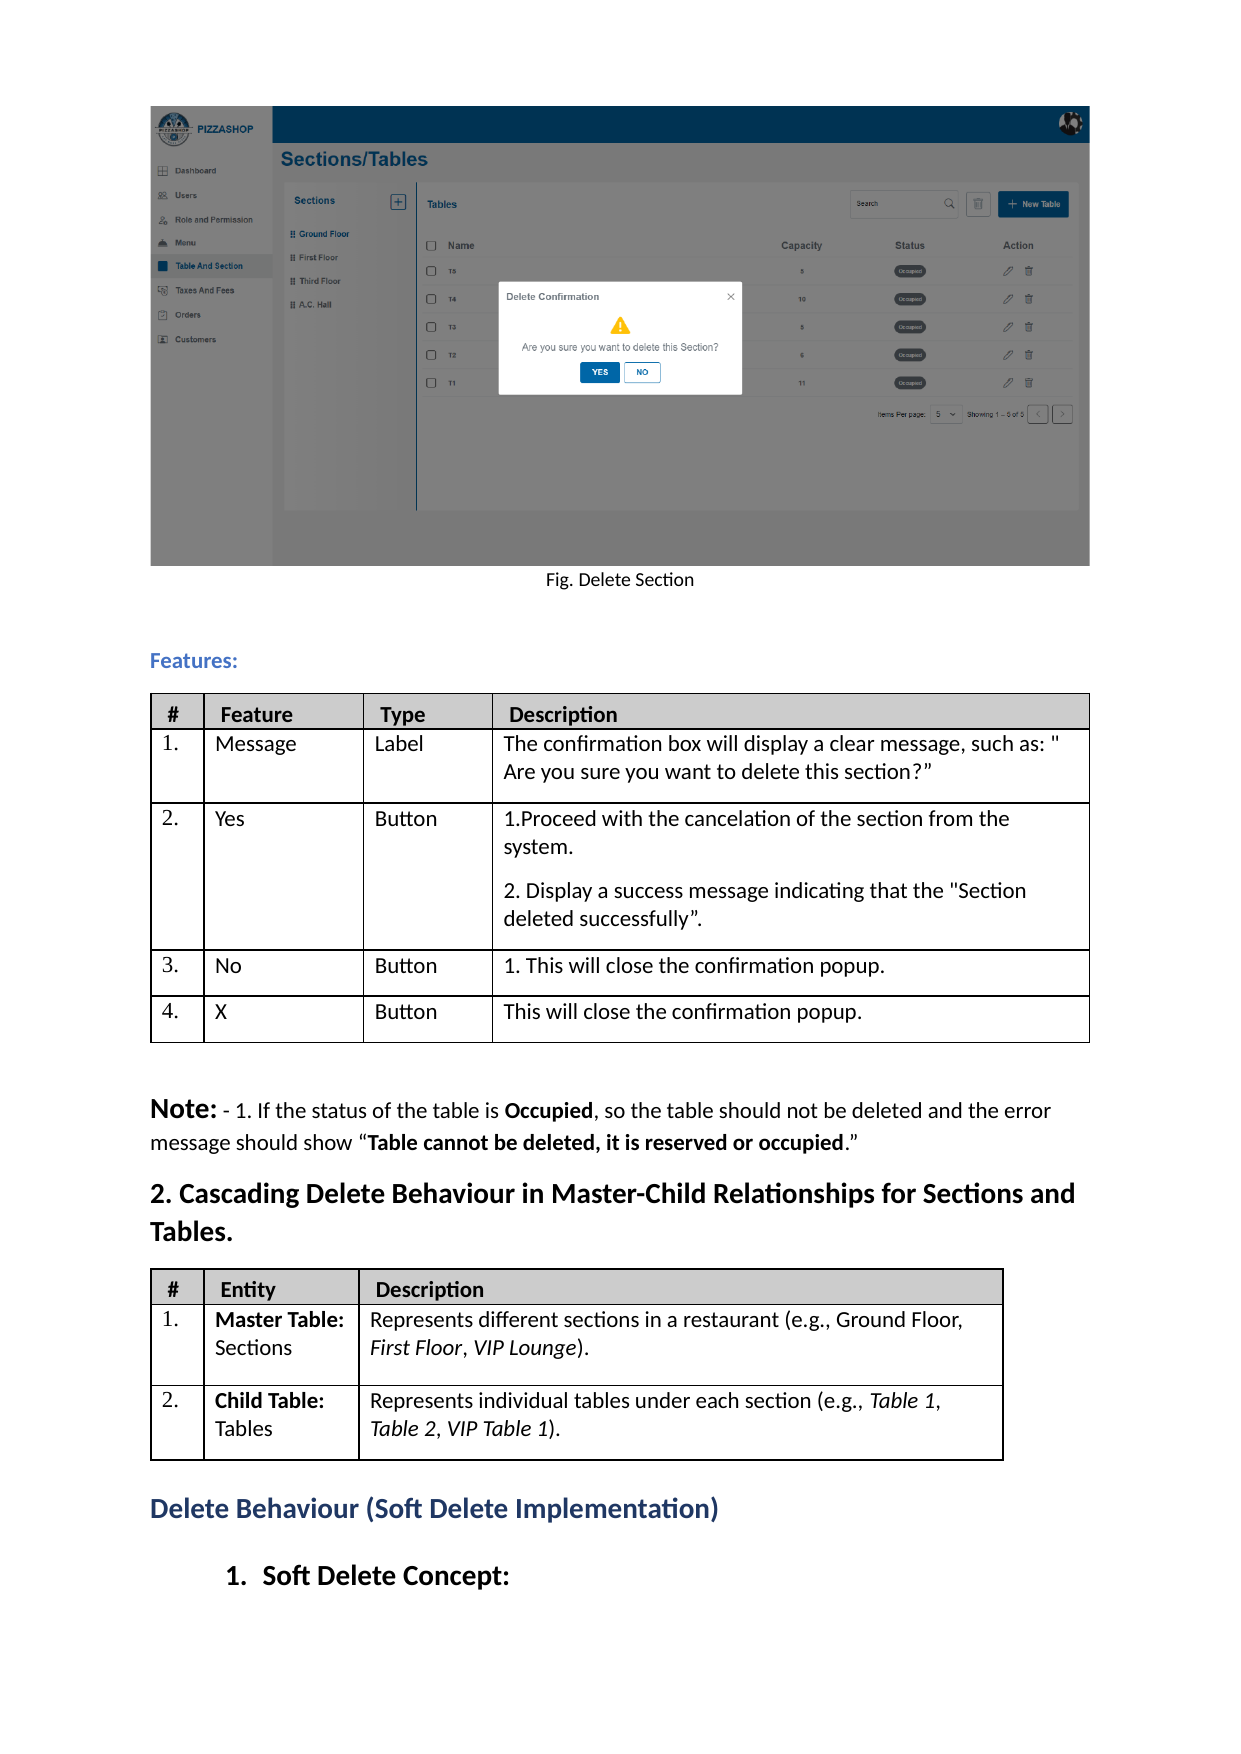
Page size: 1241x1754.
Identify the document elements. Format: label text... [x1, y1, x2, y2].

text Fig. Delete Section [150, 566, 1090, 592]
table_header Type [364, 694, 492, 728]
table_cell 4. [152, 997, 203, 1042]
table_cell 1.Proceed with the cancelation of the section from the system. 2. Display a success message indicating that the "Section deleted successfully”. [493, 804, 1089, 949]
table_cell 2. [152, 1386, 203, 1459]
table_cell Represents individual tables under each section (e.g., Table 1, Table 2, VIP Table 1). [360, 1386, 1002, 1459]
table_header Feature [205, 694, 363, 728]
table_cell X [205, 997, 363, 1042]
table_cell 1. [152, 730, 203, 802]
subtitle Delete Behaviour (Soft Delete Implementation) [150, 1490, 1090, 1525]
table_cell Button [364, 804, 492, 949]
table_header # [152, 1270, 203, 1304]
table_cell 2. [152, 804, 203, 949]
table_cell 1. This will close the confirmation popup. [493, 951, 1089, 995]
table_header Description [360, 1270, 1002, 1304]
table_cell Child Table: Tables [205, 1386, 358, 1459]
table_cell Master Table: Sections [205, 1305, 358, 1385]
table_cell Represents different sections in a restaurant (e.g., Ground Floor, First Floor, VIP Lounge). [360, 1305, 1002, 1385]
table_header Description [493, 694, 1089, 728]
table_cell Button [364, 997, 492, 1042]
table_cell 1. [152, 1305, 203, 1385]
text Features: [150, 646, 1090, 674]
table_header Entity [205, 1270, 358, 1304]
table_cell No [205, 951, 363, 995]
table_header # [152, 694, 203, 728]
text Note: - 1. If the status of the table is Occupied, so the table should not be deleted and the error message should show “Table cannot be deleted, it is reserved or occupied.” [150, 1090, 1090, 1156]
table_cell Label [364, 730, 492, 802]
text 2. Cascading Delete Behaviour in Master-Child Relationships for Sections and Tables. [150, 1175, 1090, 1249]
table_cell 3. [152, 951, 203, 995]
table_cell Yes [205, 804, 363, 949]
table_cell This will close the confirmation popup. [493, 997, 1089, 1042]
list Soft Delete Concept: [225, 1557, 1090, 1593]
table_cell The confirmation box will display a clear message, such as: " Are you sure you want to delete this section?” [493, 730, 1089, 802]
picture [150, 106, 1090, 566]
table_cell Button [364, 951, 492, 995]
table_cell Message [205, 730, 363, 802]
